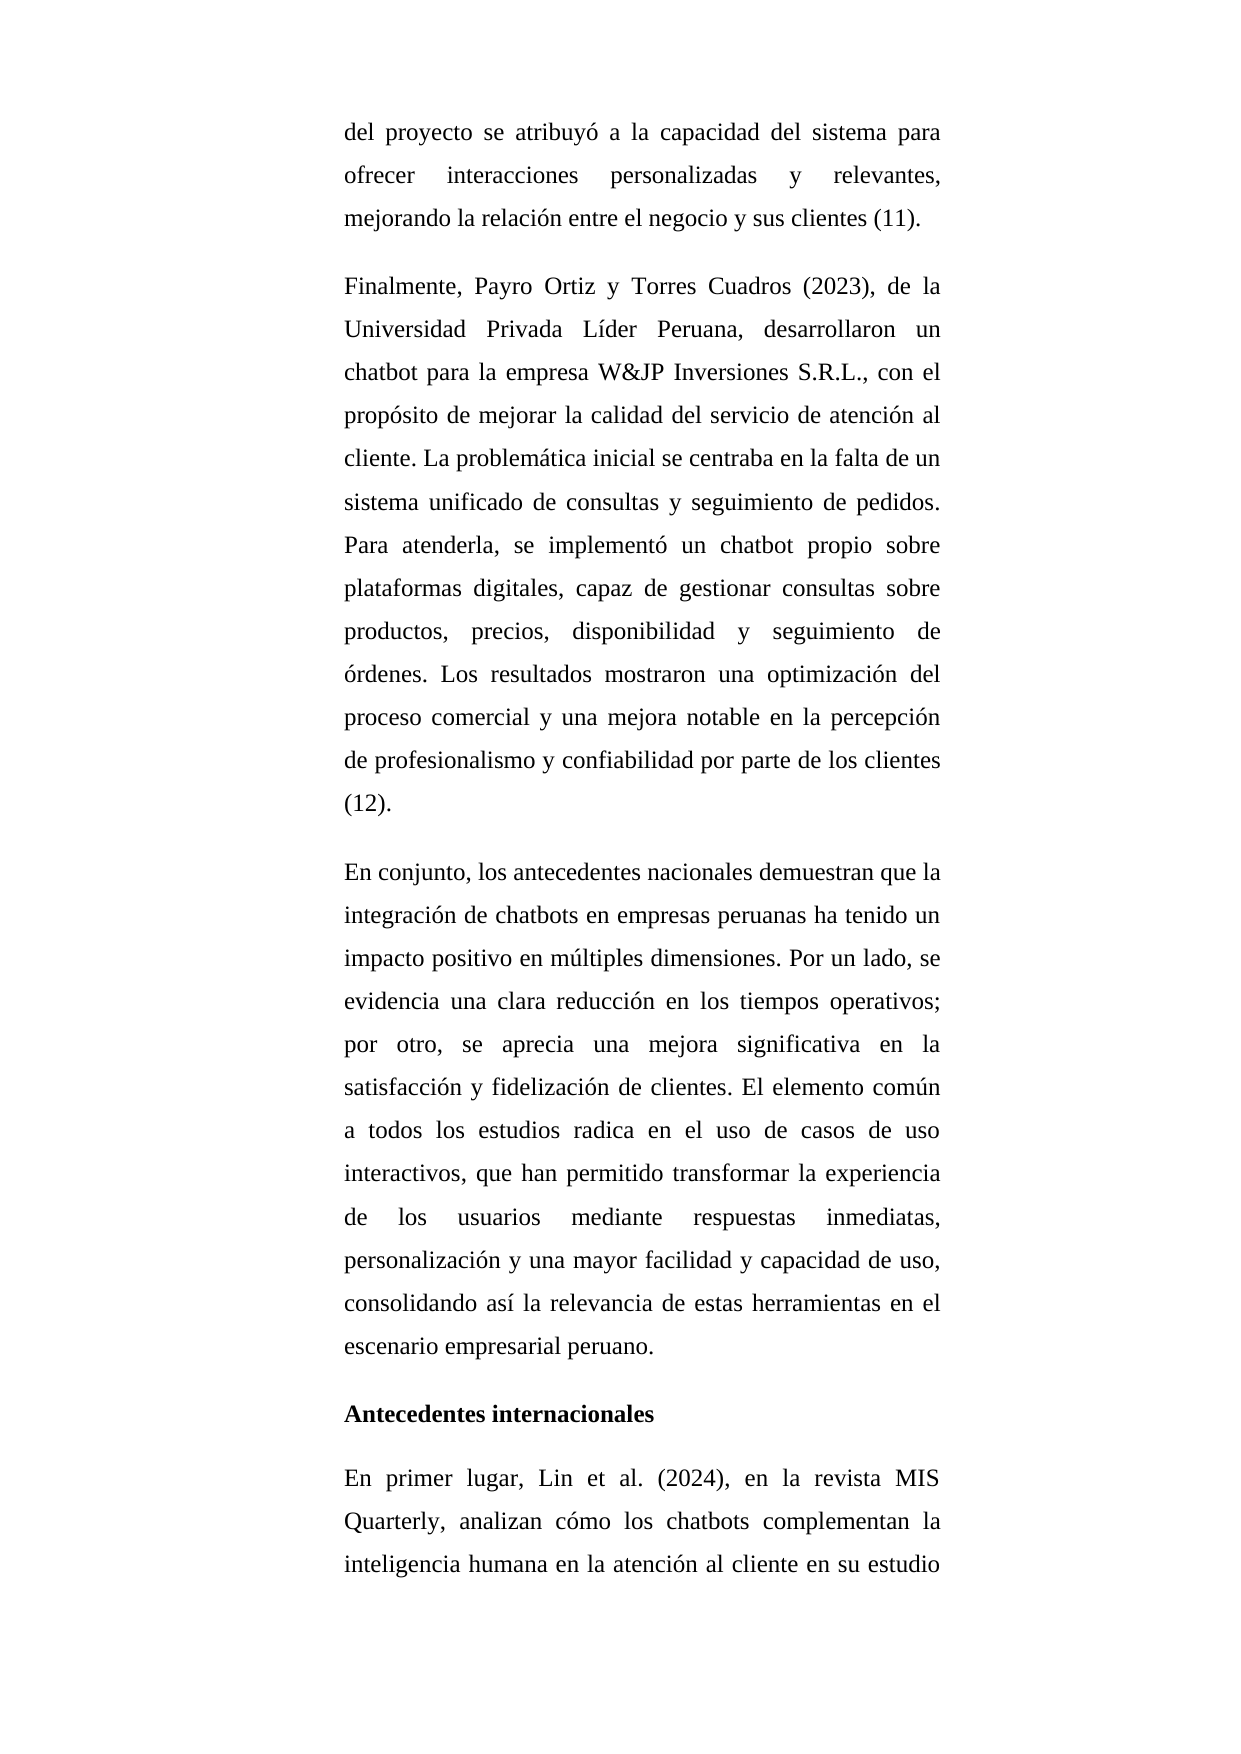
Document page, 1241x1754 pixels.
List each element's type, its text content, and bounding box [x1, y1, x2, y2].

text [344, 117, 941, 232]
text En conjunto, los antecedentes nacionales demuestran que la integración de chatbots en empresas peruanas ha tenido un impacto positivo en múltiples dimensiones. Por un lado, se evidencia una clara reducción en los tiempos operativos; por otro, se aprecia una mejora significativa en la satisfacción y fidelización de clientes. El elemento común a todos los estudios radica en el uso de casos de uso interactivos, que han permitido transformar la experiencia de los usuarios mediante respuestas inmediatas, personalización y una mayor facilidad y capacidad de uso, consolidando así la relevancia de estas herramientas en el escenario empresarial peruano. [344, 857, 941, 1360]
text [344, 1463, 941, 1578]
text Antecedentes internacionales [344, 1399, 941, 1428]
text Finalmente, Payro Ortiz y Torres Cuadros (2023), de la Universidad Privada Líder Peruana, desarrollaron un chatbot para la empresa W&JP Inversiones S.R.L., con el propósito de mejorar la calidad del servicio de atención al cliente. La problemática inicial se centraba en la falta de un sistema unificado de consultas y seguimiento de pedidos. Para atenderla, se implementó un chatbot propio sobre plataformas digitales, capaz de gestionar consultas sobre productos, precios, disponibilidad y seguimiento de órdenes. Los resultados mostraron una optimización del proceso comercial y una mejora notable en la percepción de profesionalismo y confiabilidad por parte de los clientes (12). [344, 271, 941, 817]
